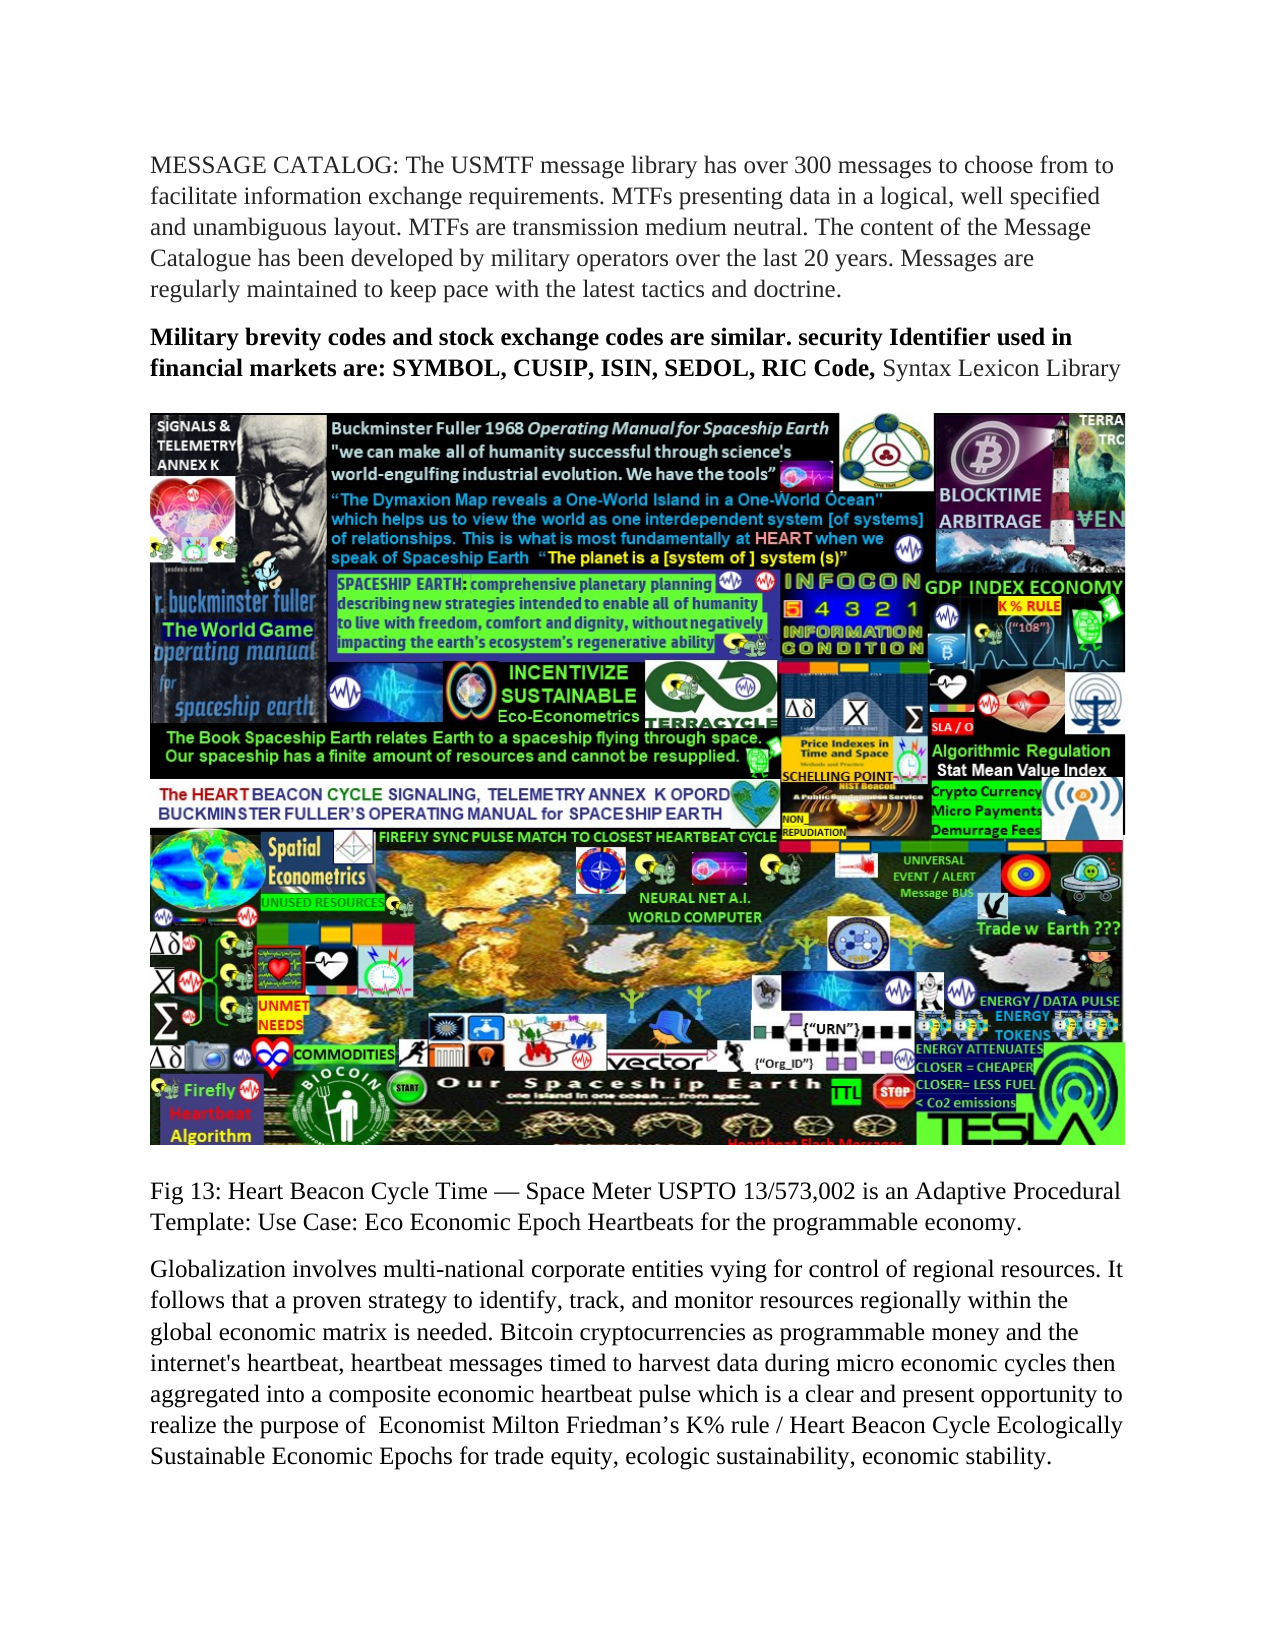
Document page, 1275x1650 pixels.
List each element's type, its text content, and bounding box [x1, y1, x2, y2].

text Fig 13: Heart Beacon Cycle Time — Space Meter USPTO 13/573,002 is an Adaptive Procedural Template: Use Case: Eco Economic Epoch Heartbeats for the programmable economy. [150, 1176, 1125, 1236]
text Military brevity codes and stock exchange codes are similar. security Identifier used in financial markets are: SYMBOL, CUSIP, ISIN, SEDOL, RIC Code, Syntax Lexicon Library [150, 322, 1125, 382]
picture [150, 413, 1125, 1145]
text Globalization involves multi-national corporate entities vying for control of regional resources. It follows that a proven strategy to identify, track, and monitor resources regionally within the global economic matrix is needed. Bitcoin cryptocurrencies as programmable money and the internet's heartbeat, heartbeat messages timed to harvest data during micro economic cycles then aggregated into a composite economic heartbeat pulse which is a clear and present opportunity to realize the purpose of Economist Milton Friedman’s K% rule / Heart Beacon Cycle Ecologically Sustainable Economic Epochs for trade equity, ecologic sustainability, economic stability. [150, 1254, 1125, 1469]
text MESSAGE CATALOG: The USMTF message library has over 300 messages to choose from to facilitate information exchange requirements. MTFs presenting data in a logical, well specified and unambiguous layout. MTFs are transmission medium neutral. The content of the Message Catalogue has been developed by military operators over the last 20 years. Messages are regularly maintained to keep pace with the latest tactics and doctrine. [150, 150, 1125, 303]
